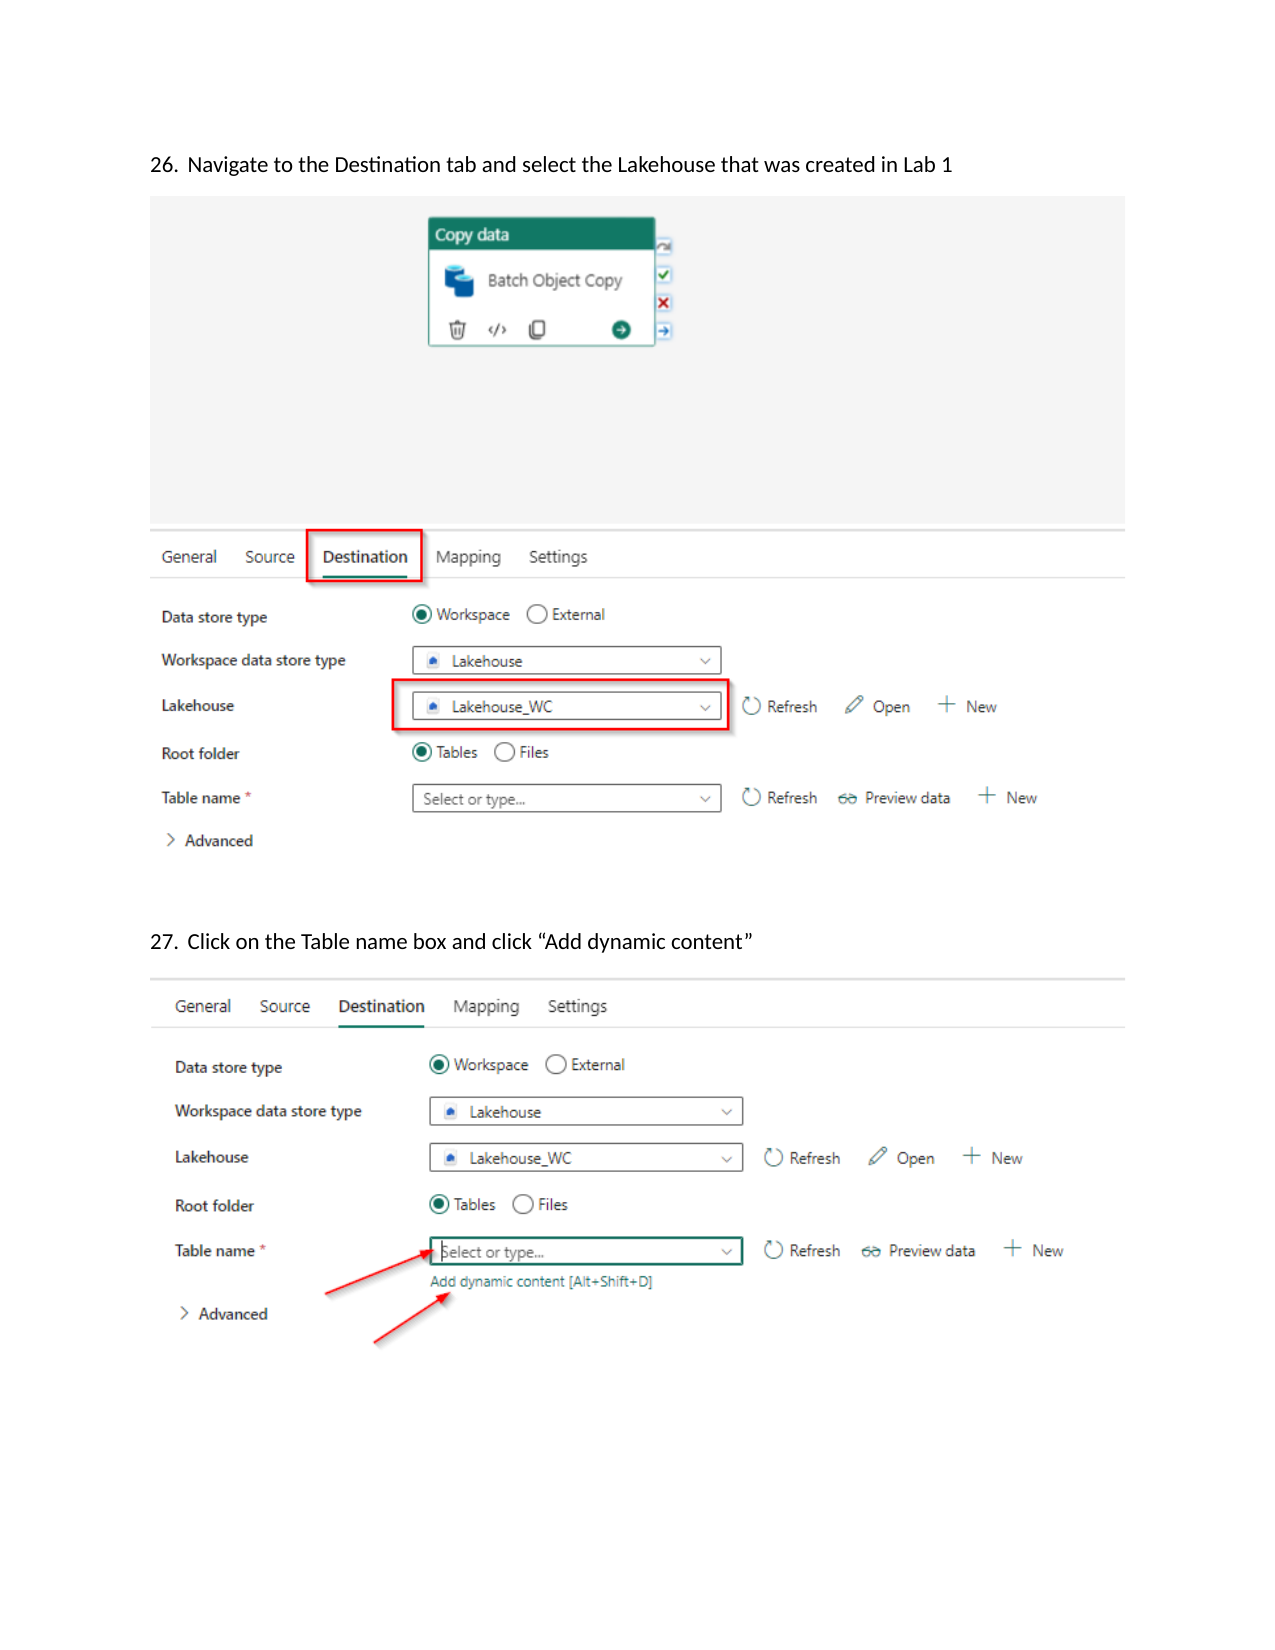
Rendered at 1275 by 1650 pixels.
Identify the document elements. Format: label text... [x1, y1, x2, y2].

list Click on the Table name box and click “Add dynamic content” [150, 927, 1125, 955]
picture [150, 196, 1125, 862]
picture [150, 974, 1125, 1362]
list Navigate to the Destination tab and select the Lakehouse that was created in Lab 1 [150, 150, 1125, 178]
